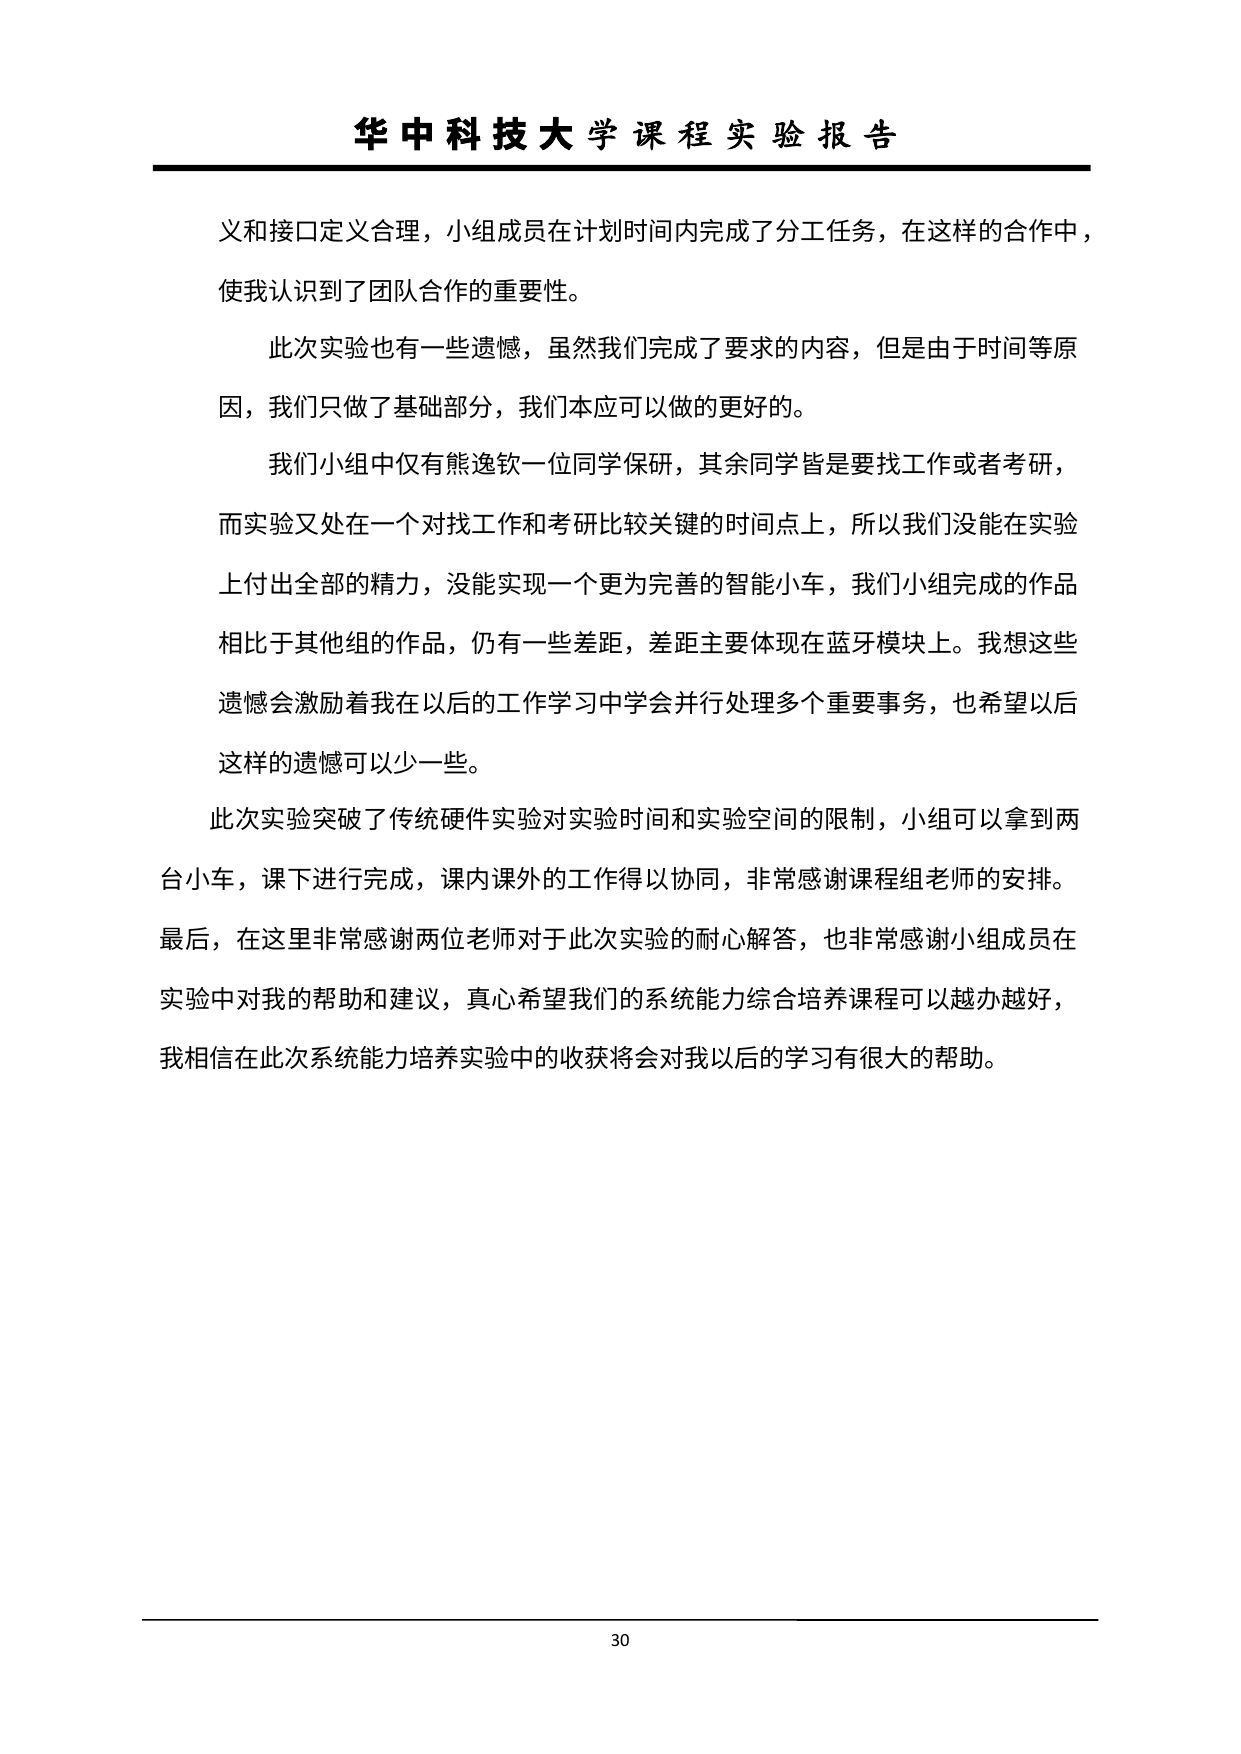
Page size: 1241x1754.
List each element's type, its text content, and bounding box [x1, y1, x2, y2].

text 我们小组中仅有熊逸钦一位同学保研，其余同学皆是要找工作或者考研，而实验又处在一个对找工作和考研比较关键的时间点上，所以我们没能在实验上付出全部的精力，没能实现一个更为完善的智能小车，我们小组完成的作品相比于其他组的作品，仍有一些差距，差距主要体现在蓝牙模块上。我想这些遗憾会激励着我在以后的工作学习中学会并行处理多个重要事务，也希望以后这样的遗憾可以少一些。 [218, 439, 1081, 785]
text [218, 206, 1081, 313]
text 此次实验突破了传统硬件实验对实验时间和实验空间的限制，小组可以拿到两台小车，课下进行完成，课内课外的工作得以协同，非常感谢课程组老师的安排。最后，在这里非常感谢两位老师对于此次实验的耐心解答，也非常感谢小组成员在实验中对我的帮助和建议，真心希望我们的系统能力综合培养课程可以越办越好，我相信在此次系统能力培养实验中的收获将会对我以后的学习有很大的帮助。 [159, 794, 1081, 1081]
text 此次实验也有一些遗憾，虽然我们完成了要求的内容，但是由于时间等原因，我们只做了基础部分，我们本应可以做的更好的。 [218, 322, 1081, 430]
